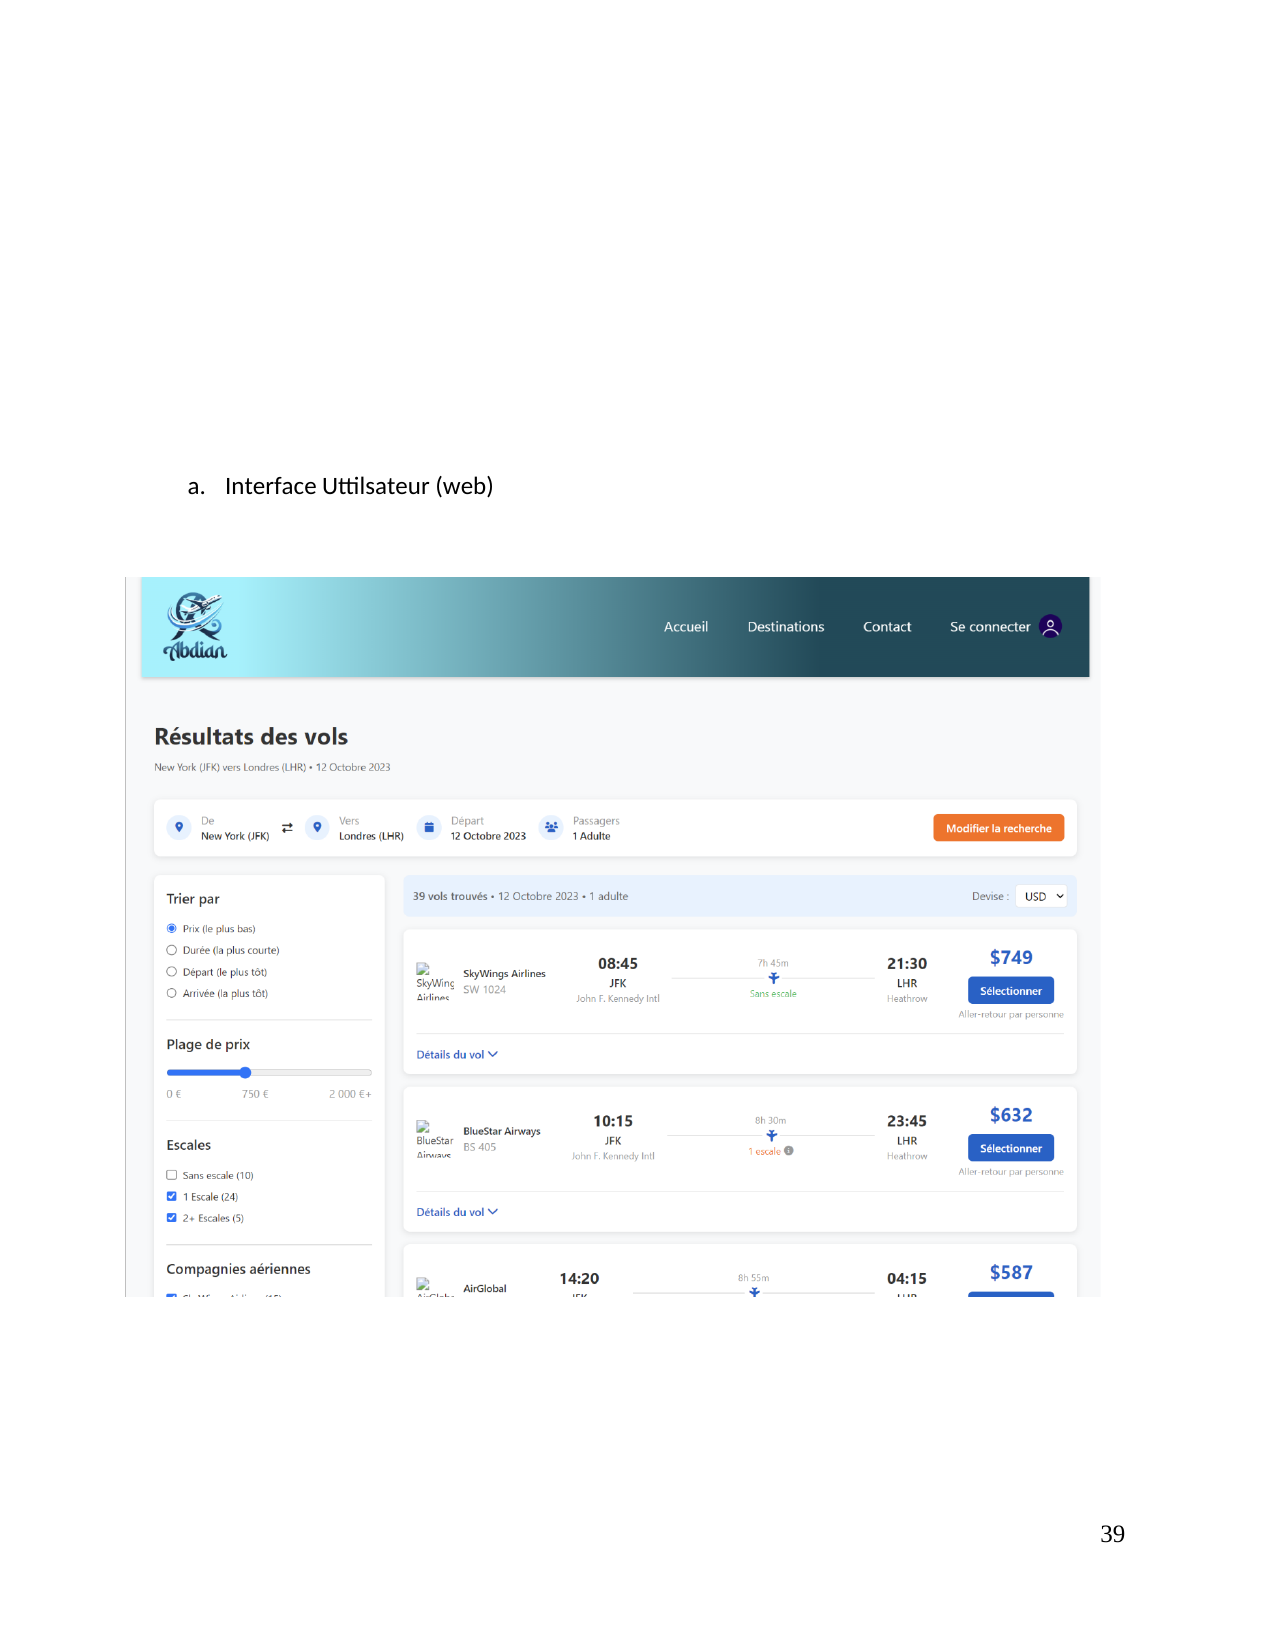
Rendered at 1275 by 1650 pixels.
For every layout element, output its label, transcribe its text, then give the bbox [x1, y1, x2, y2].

list Interface Uttilsateur (web) [187, 470, 1125, 501]
picture [125, 577, 1101, 1297]
